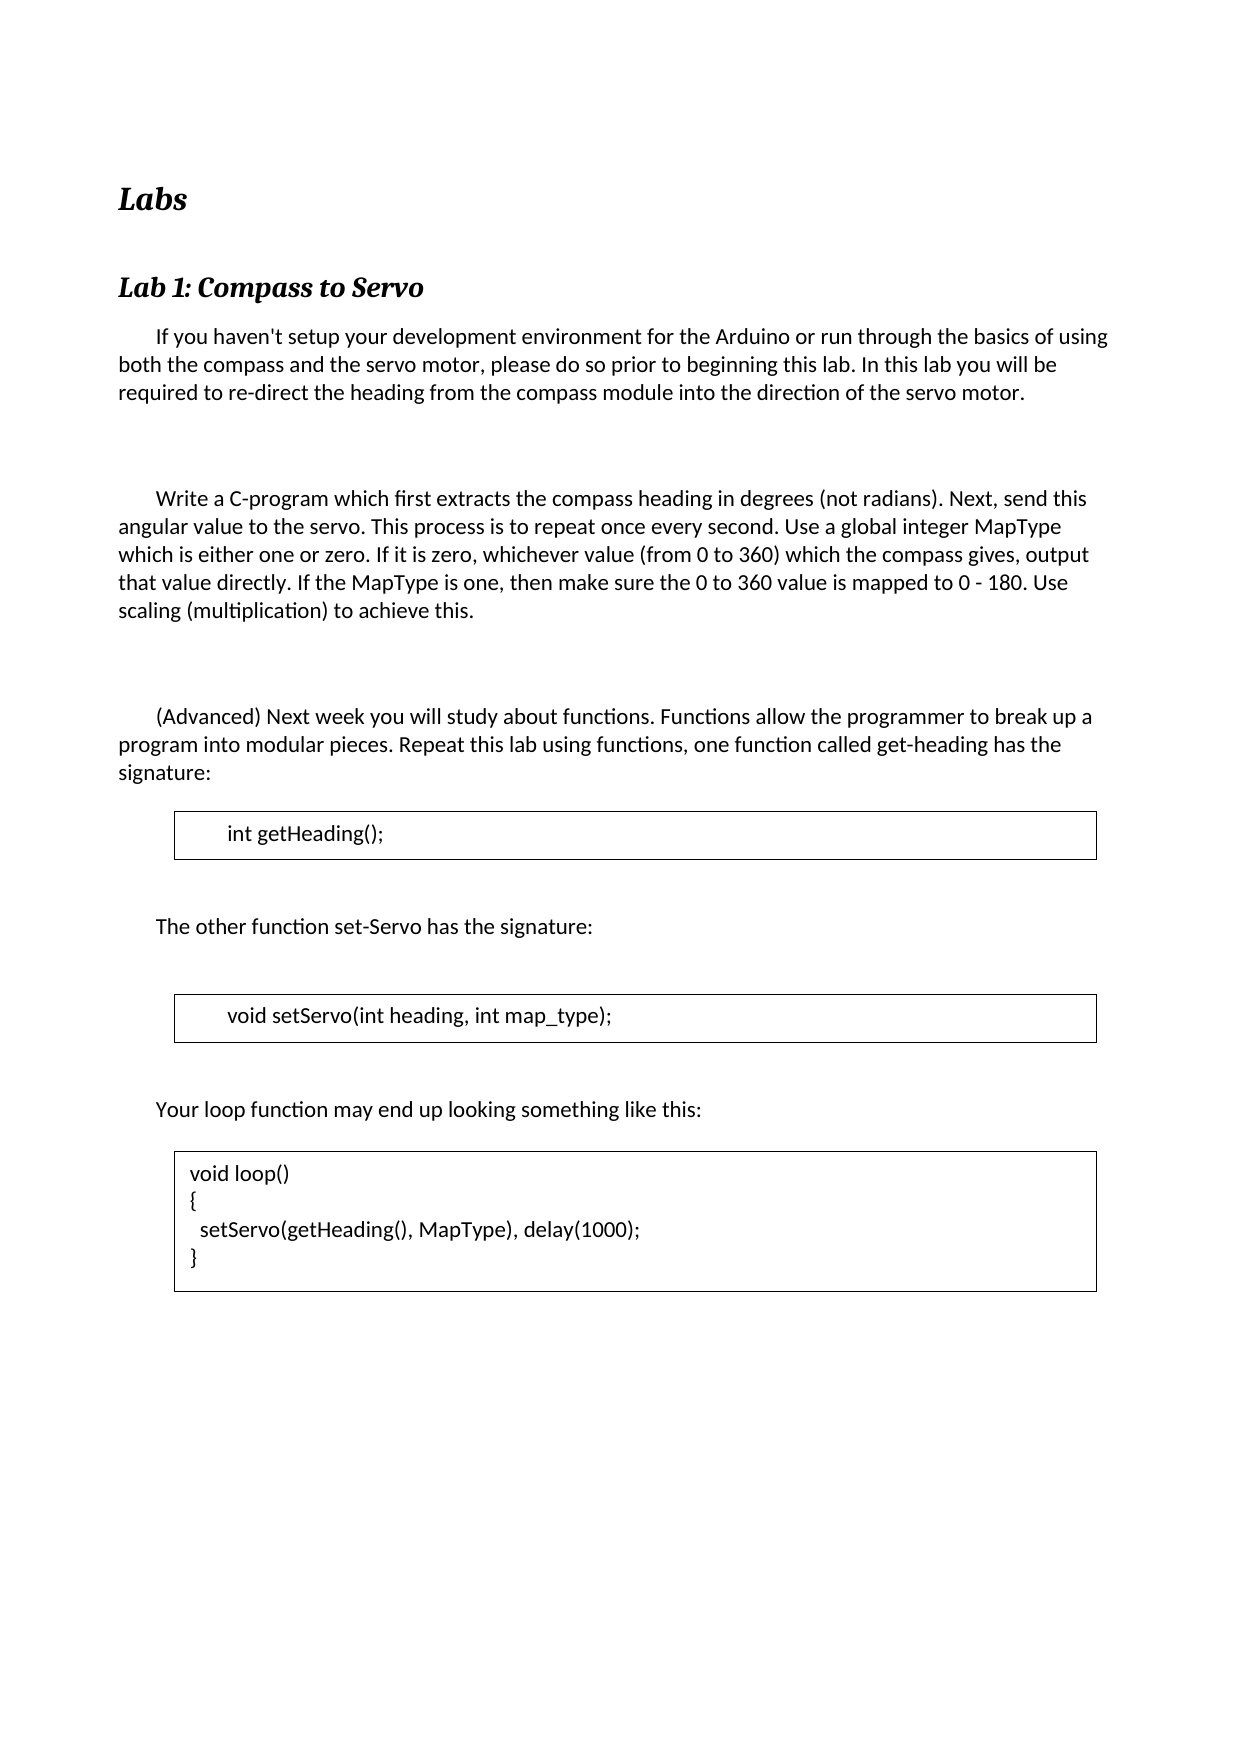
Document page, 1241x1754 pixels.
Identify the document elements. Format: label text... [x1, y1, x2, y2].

subtitle Lab 1: Compass to Servo [118, 271, 1122, 305]
text The other function set-Servo has the signature: [118, 912, 1122, 941]
text (Advanced) Next week you will study about functions. Functions allow the programmer to break up a program into modular pieces. Repeat this lab using functions, one function called get-heading has the signature: [118, 702, 1122, 786]
text Your loop function may end up looking something like this: [118, 1095, 1122, 1123]
text If you haven't setup your development environment for the Arduino or run through the basics of using both the compass and the servo motor, please do so prior to beginning this lab. In this lab you will be required to re-direct the heading from the compass module into the direction of the servo motor. [118, 322, 1122, 406]
text Write a C-program which first extracts the compass heading in degrees (not radians). Next, send this angular value to the servo. This process is to repeat once every second. Use a global integer MapType which is either one or zero. If it is zero, whichever value (from 0 to 360) which the compass gives, output that value directly. If the MapType is one, then make sure the 0 to 360 value is mapped to 0 - 180. Use scaling (multiplication) to achieve this. [118, 484, 1122, 624]
subtitle Labs [118, 181, 1122, 219]
